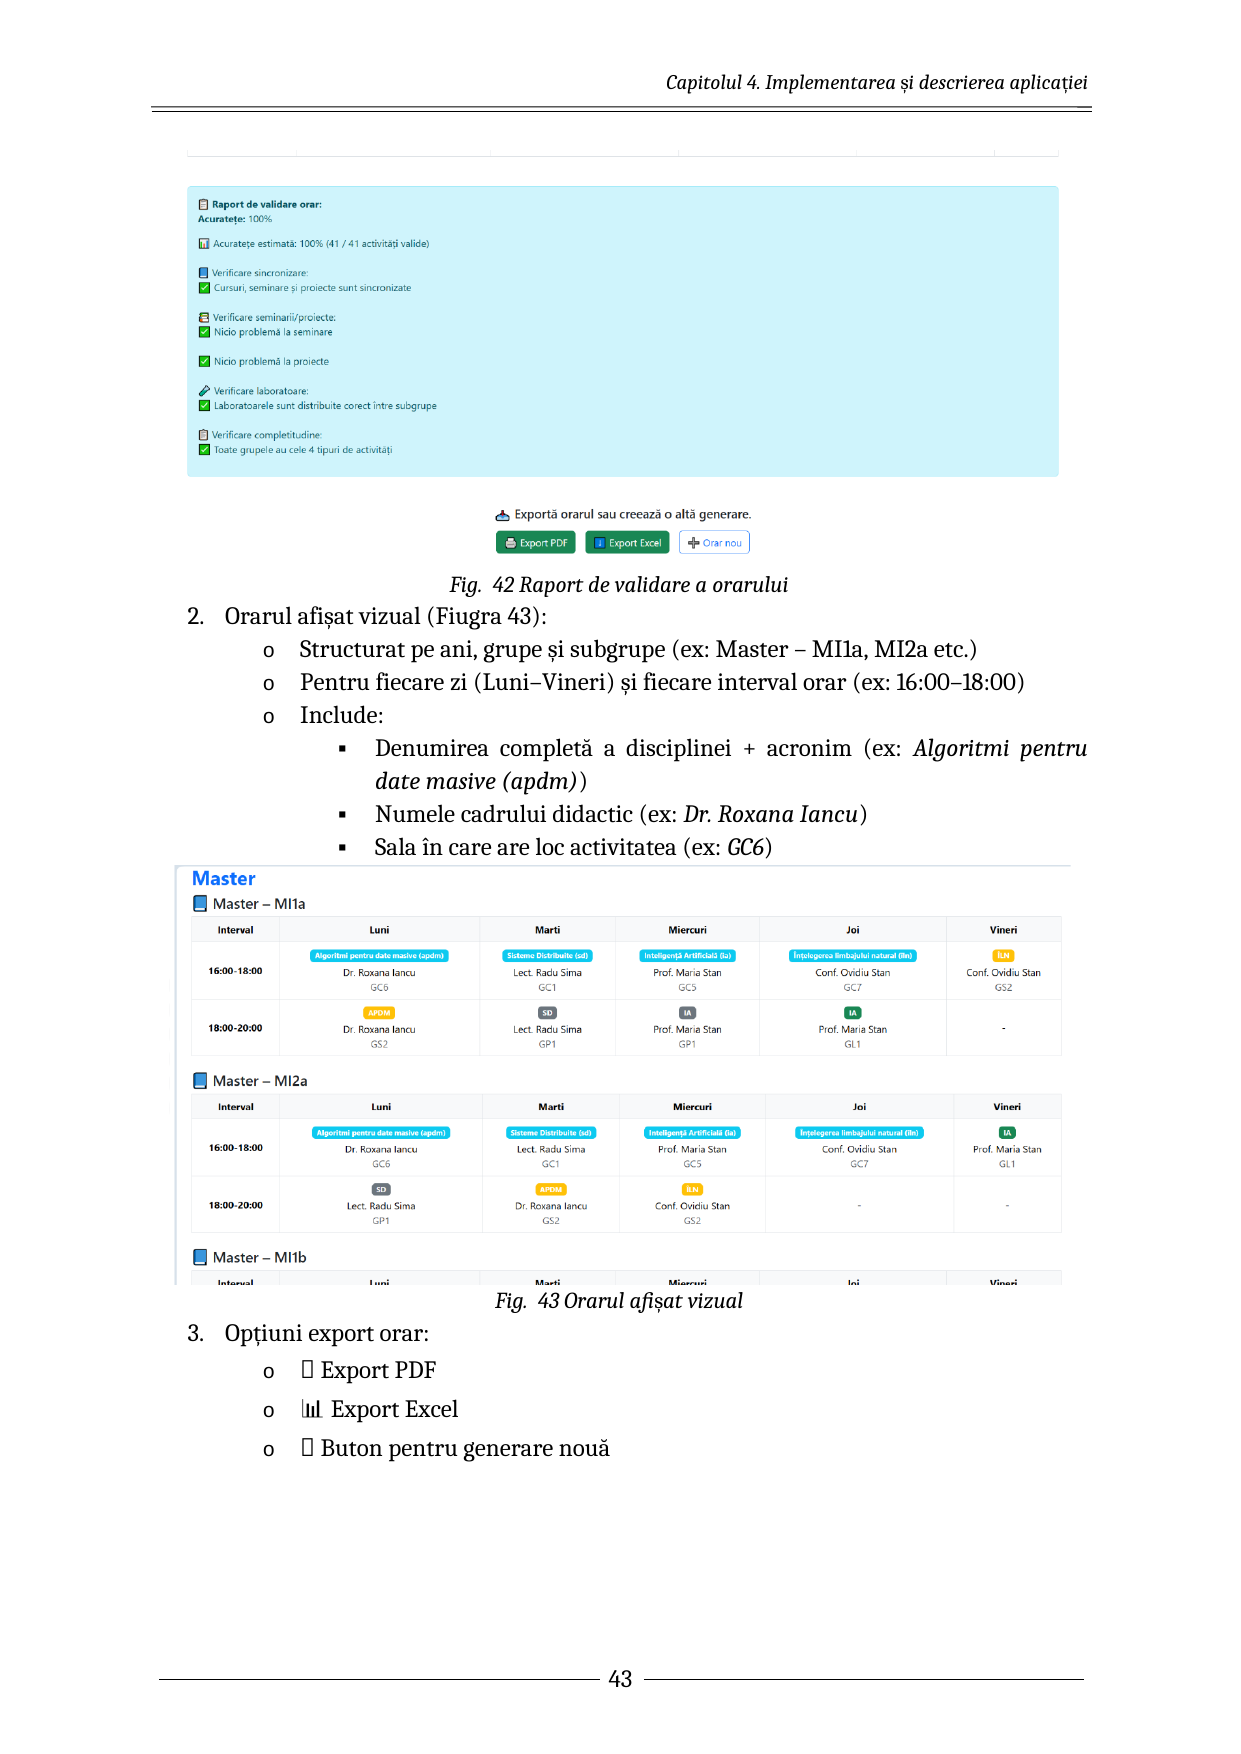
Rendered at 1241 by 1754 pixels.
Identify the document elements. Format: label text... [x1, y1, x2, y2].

list Denumirea completă a disciplinei + acronim (ex: Algoritmi pentru date masive (apdm)) [337, 734, 1090, 795]
list Sala în care are loc activitatea (ex: GC6) [337, 833, 1090, 861]
picture [175, 150, 1065, 568]
list 📄 Export PDF [262, 1352, 1090, 1386]
list Opțiuni export orar: [187, 1318, 1090, 1347]
list Pentru fiecare zi (Luni–Vineri) și fiecare interval orar (ex: 16:00–18:00) [262, 668, 1090, 696]
subtitle Fig. 43 Orarul afișat vizual [150, 1288, 1090, 1315]
list 🔁 Buton pentru generare nouă [262, 1430, 1090, 1464]
list Structurat pe ani, grupe și subgrupe (ex: Master – MI1a, MI2a etc.) [262, 634, 1090, 663]
list Orarul afișat vizual (Fiugra 43): [187, 602, 1090, 630]
list Include: [262, 701, 1090, 729]
list Numele cadrului didactic (ex: Dr. Roxana Iancu) [337, 800, 1090, 828]
list 📊 Export Excel [262, 1391, 1090, 1425]
subtitle Fig. 42 Raport de validare a orarului [150, 571, 1090, 598]
picture [169, 865, 1071, 1285]
